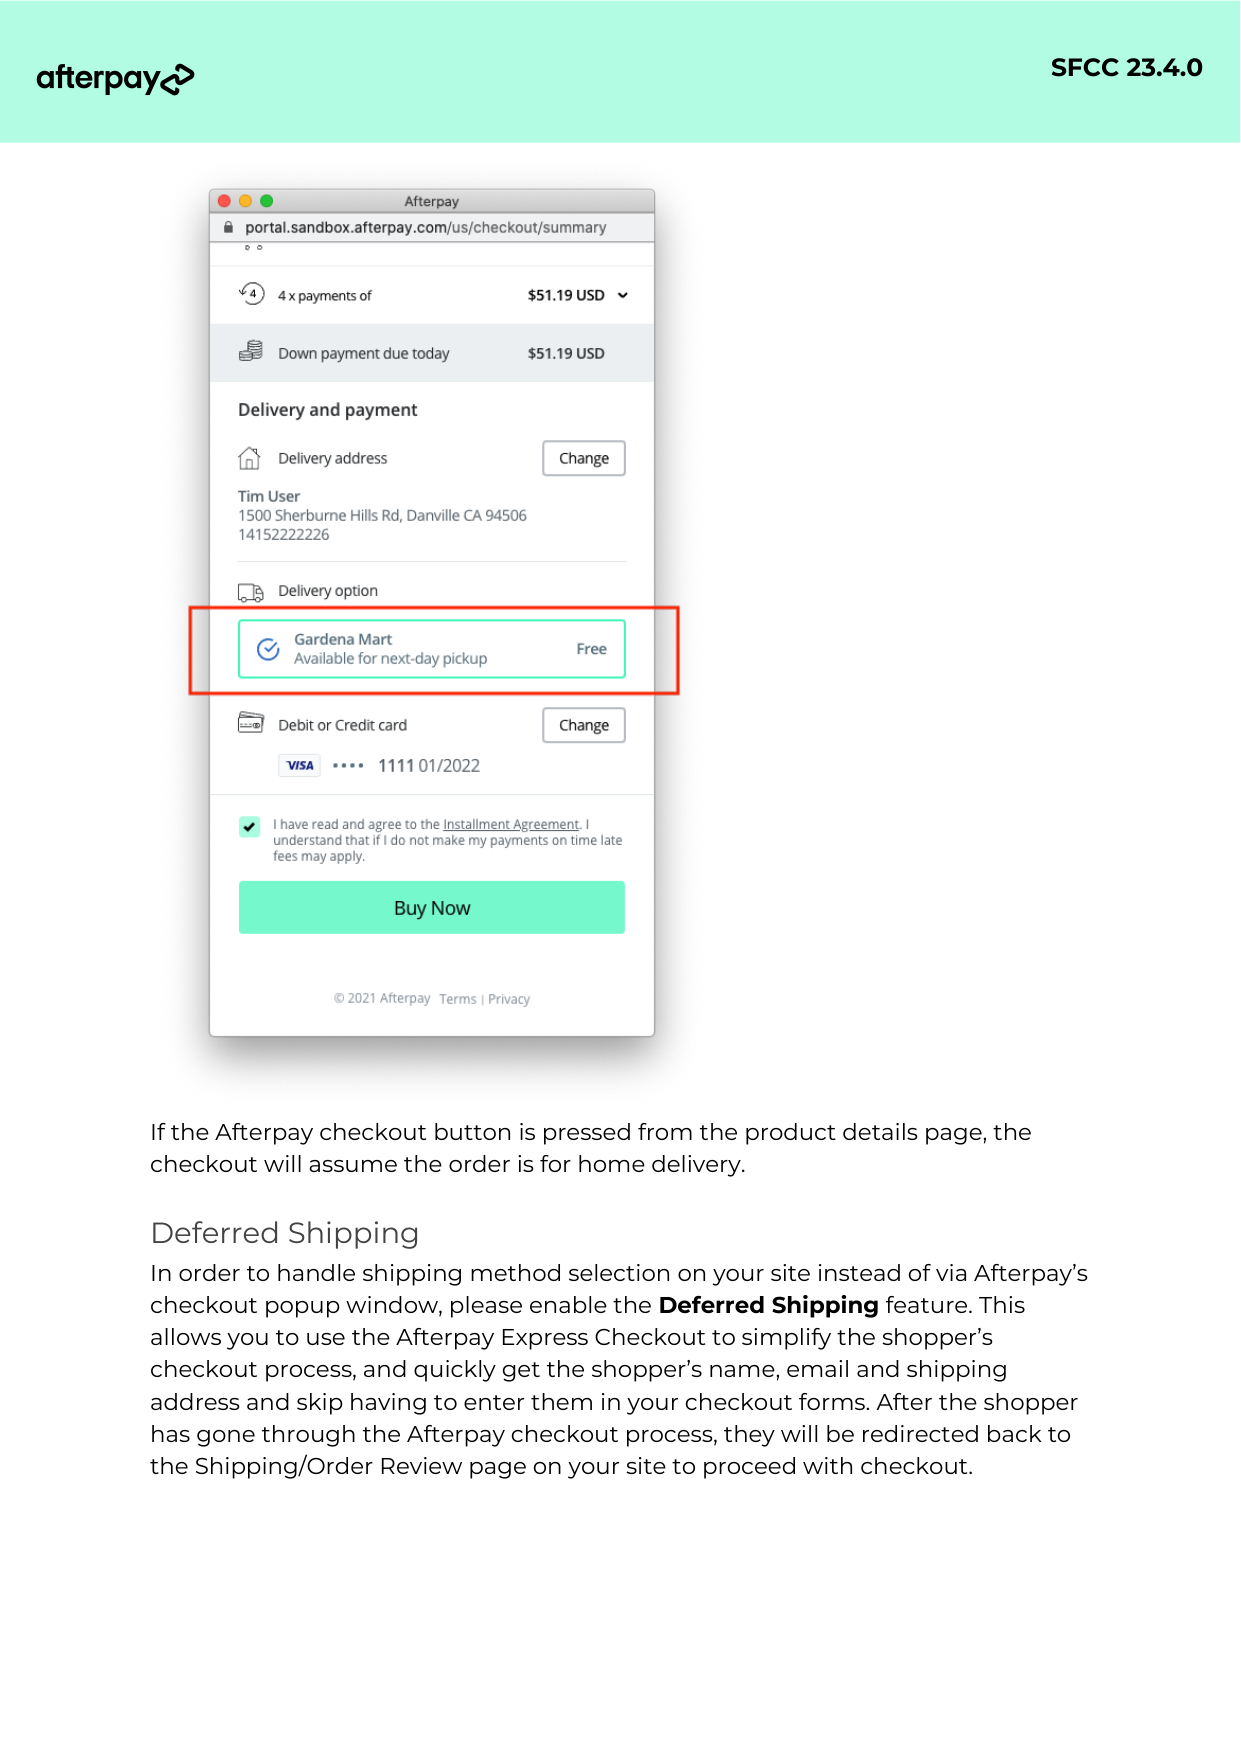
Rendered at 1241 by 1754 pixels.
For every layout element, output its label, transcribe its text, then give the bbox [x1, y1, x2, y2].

text If the Afterpay checkout button is pressed from the product details page, the checkout will assume the order is for home delivery. [150, 1118, 1090, 1178]
subtitle Deferred Shipping [150, 1216, 1090, 1251]
picture [150, 150, 713, 1115]
text In order to handle shipping method selection on your site instead of via Afterpay’s checkout popup window, please enable the Deferred Shipping feature. This allows you to use the Afterpay Express Checkout to simplify the shopper’s checkout process, and quickly get the shopper’s name, email and shipping address and skip having to enter them in your checkout forms. After the shopper has gone through the Afterpay checkout process, they will be redirected back to the Shipping/Order Review page on your site to proceed with checkout. [150, 1259, 1090, 1480]
picture [7, 40, 224, 103]
